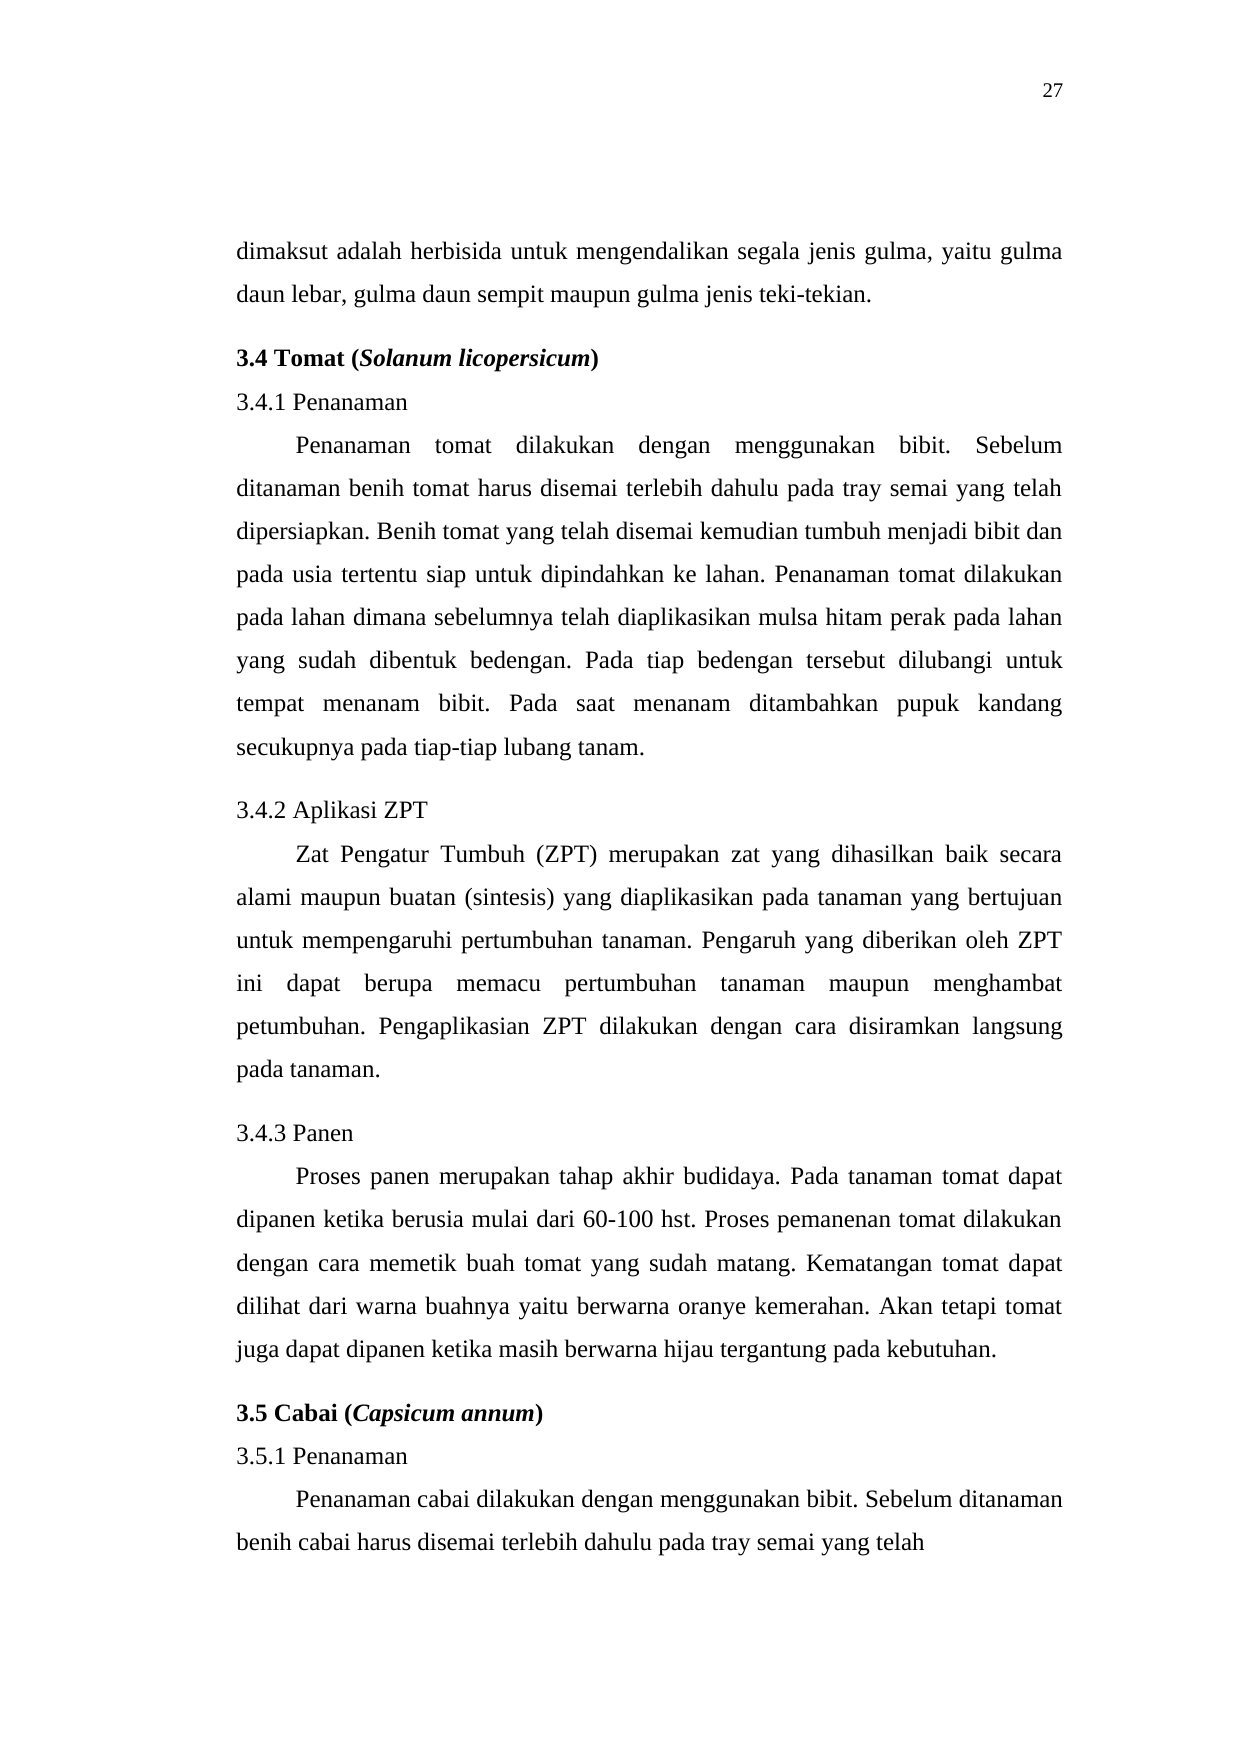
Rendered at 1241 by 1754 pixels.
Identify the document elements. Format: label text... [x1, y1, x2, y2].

subtitle 3.4.3 Panen [236, 1118, 1063, 1147]
text Penanaman cabai dilakukan dengan menggunakan bibit. Sebelum ditanaman benih cabai harus disemai terlebih dahulu pada tray semai yang telah [236, 1484, 1063, 1556]
subtitle 3.4.2 Aplikasi ZPT [236, 796, 1063, 824]
text dimaksut adalah herbisida untuk mengendalikan segala jenis gulma, yaitu gulma daun lebar, gulma daun sempit maupun gulma jenis teki-tekian. [236, 236, 1063, 308]
text Zat Pengatur Tumbuh (ZPT) merupakan zat yang dihasilkan baik secara alami maupun buatan (sintesis) yang diaplikasikan pada tanaman yang bertujuan untuk mempengaruhi pertumbuhan tanaman. Pengaruh yang diberikan oleh ZPT ini dapat berupa memacu pertumbuhan tanaman maupun menghambat petumbuhan. Pengaplikasian ZPT dilakukan dengan cara disiramkan langsung pada tanaman. [236, 839, 1063, 1083]
text Proses panen merupakan tahap akhir budidaya. Pada tanaman tomat dapat dipanen ketika berusia mulai dari 60-100 hst. Proses pemanenan tomat dilakukan dengan cara memetik buah tomat yang sudah matang. Kematangan tomat dapat dilihat dari warna buahnya yaitu berwarna oranye kemerahan. Akan tetapi tomat juga dapat dipanen ketika masih berwarna hijau tergantung pada kebutuhan. [236, 1161, 1063, 1363]
subtitle 3.4 Tomat (Solanum licopersicum) [236, 343, 1063, 372]
subtitle 3.5 Cabai (Capsicum annum) [236, 1398, 1063, 1427]
subtitle 3.4.1 Penanaman [236, 387, 1063, 415]
text Penanaman tomat dilakukan dengan menggunakan bibit. Sebelum ditanaman benih tomat harus disemai terlebih dahulu pada tray semai yang telah dipersiapkan. Benih tomat yang telah disemai kemudian tumbuh menjadi bibit dan pada usia tertentu siap untuk dipindahkan ke lahan. Penanaman tomat dilakukan pada lahan dimana sebelumnya telah diaplikasikan mulsa hitam perak pada lahan yang sudah dibentuk bedengan. Pada tiap bedengan tersebut dilubangi untuk tempat menanam bibit. Pada saat menanam ditambahkan pupuk kandang secukupnya pada tiap-tiap lubang tanam. [236, 430, 1063, 760]
subtitle 3.5.1 Penanaman [236, 1441, 1063, 1470]
